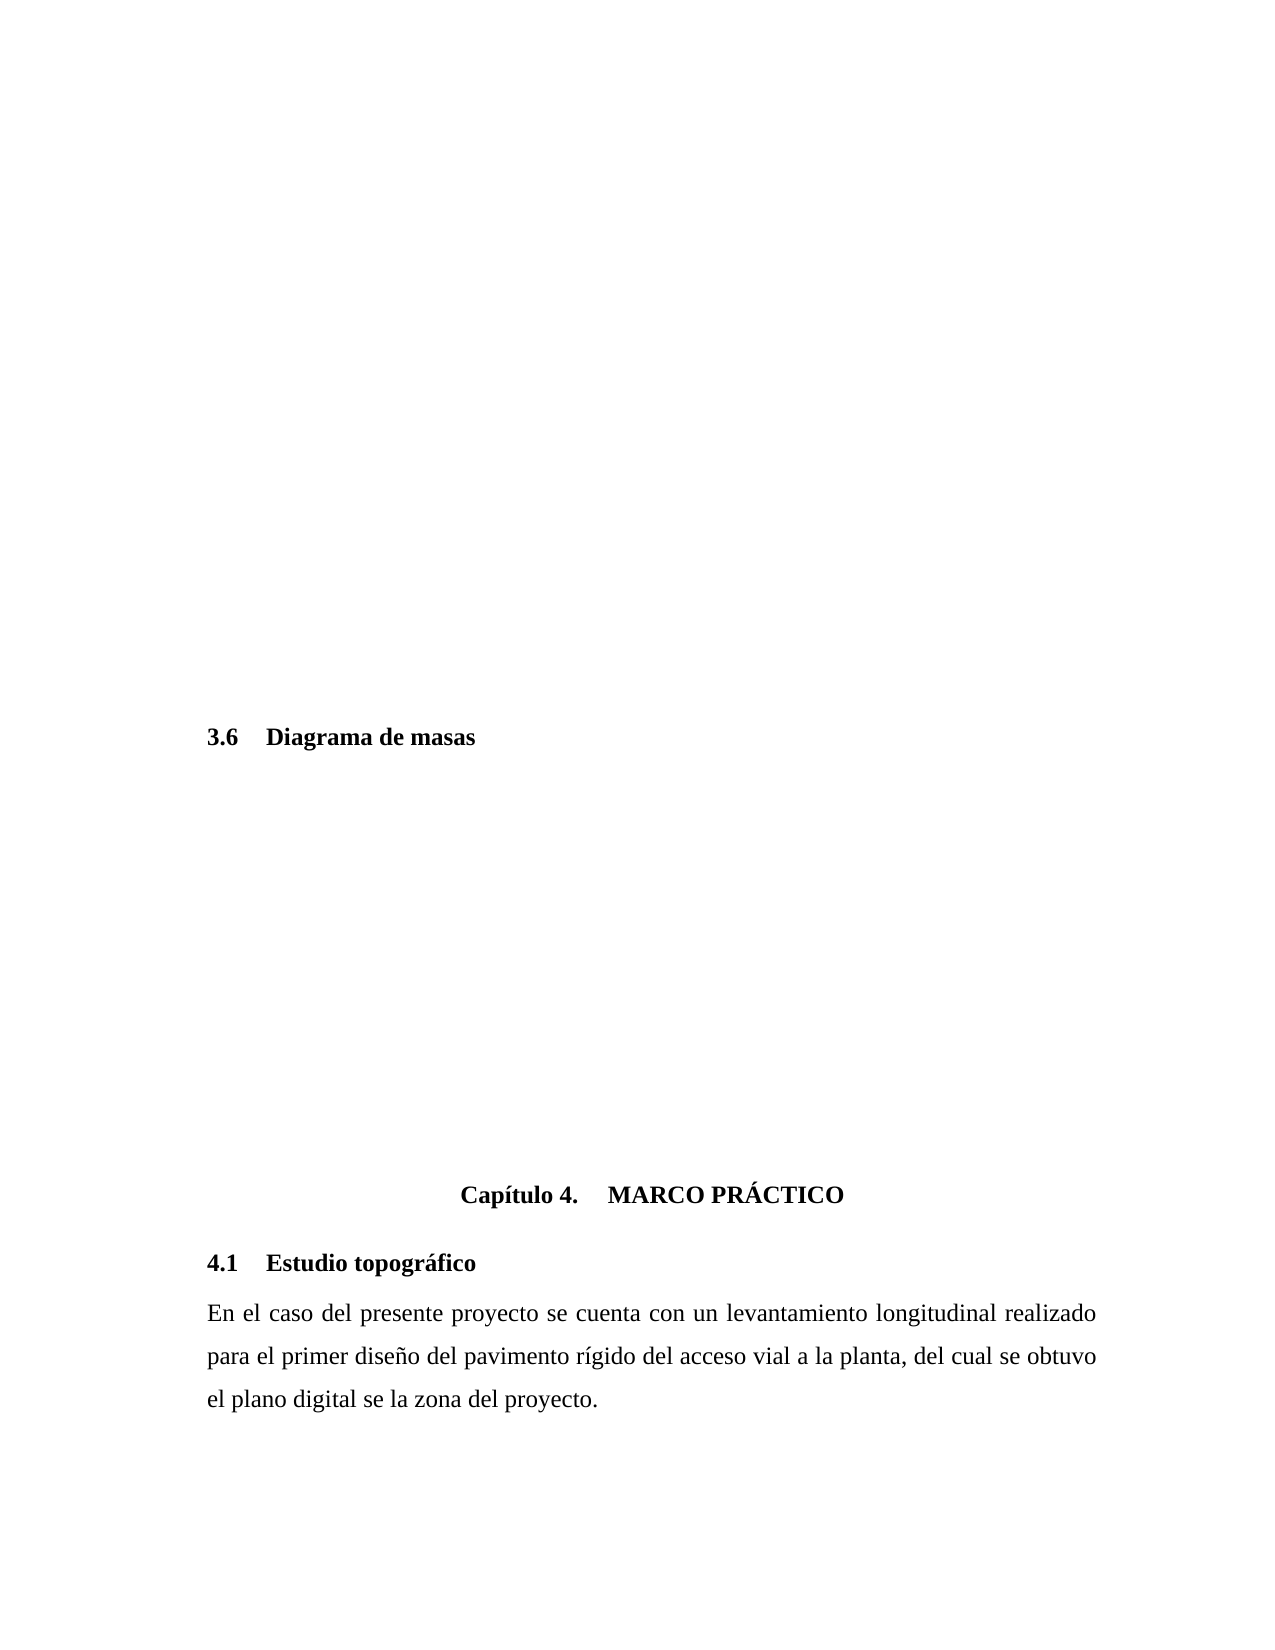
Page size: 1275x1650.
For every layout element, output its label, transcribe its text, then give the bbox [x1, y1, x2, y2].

subtitle MARCO PRÁCTICO [207, 1180, 1098, 1209]
subtitle Diagrama de masas [207, 722, 1098, 751]
subtitle Estudio topográfico [207, 1248, 1098, 1277]
text En el caso del presente proyecto se cuenta con un levantamiento longitudinal realizado para el primer diseño del pavimento rígido del acceso vial a la planta, del cual se obtuvo el plano digital se la zona del proyecto. [207, 1298, 1098, 1413]
